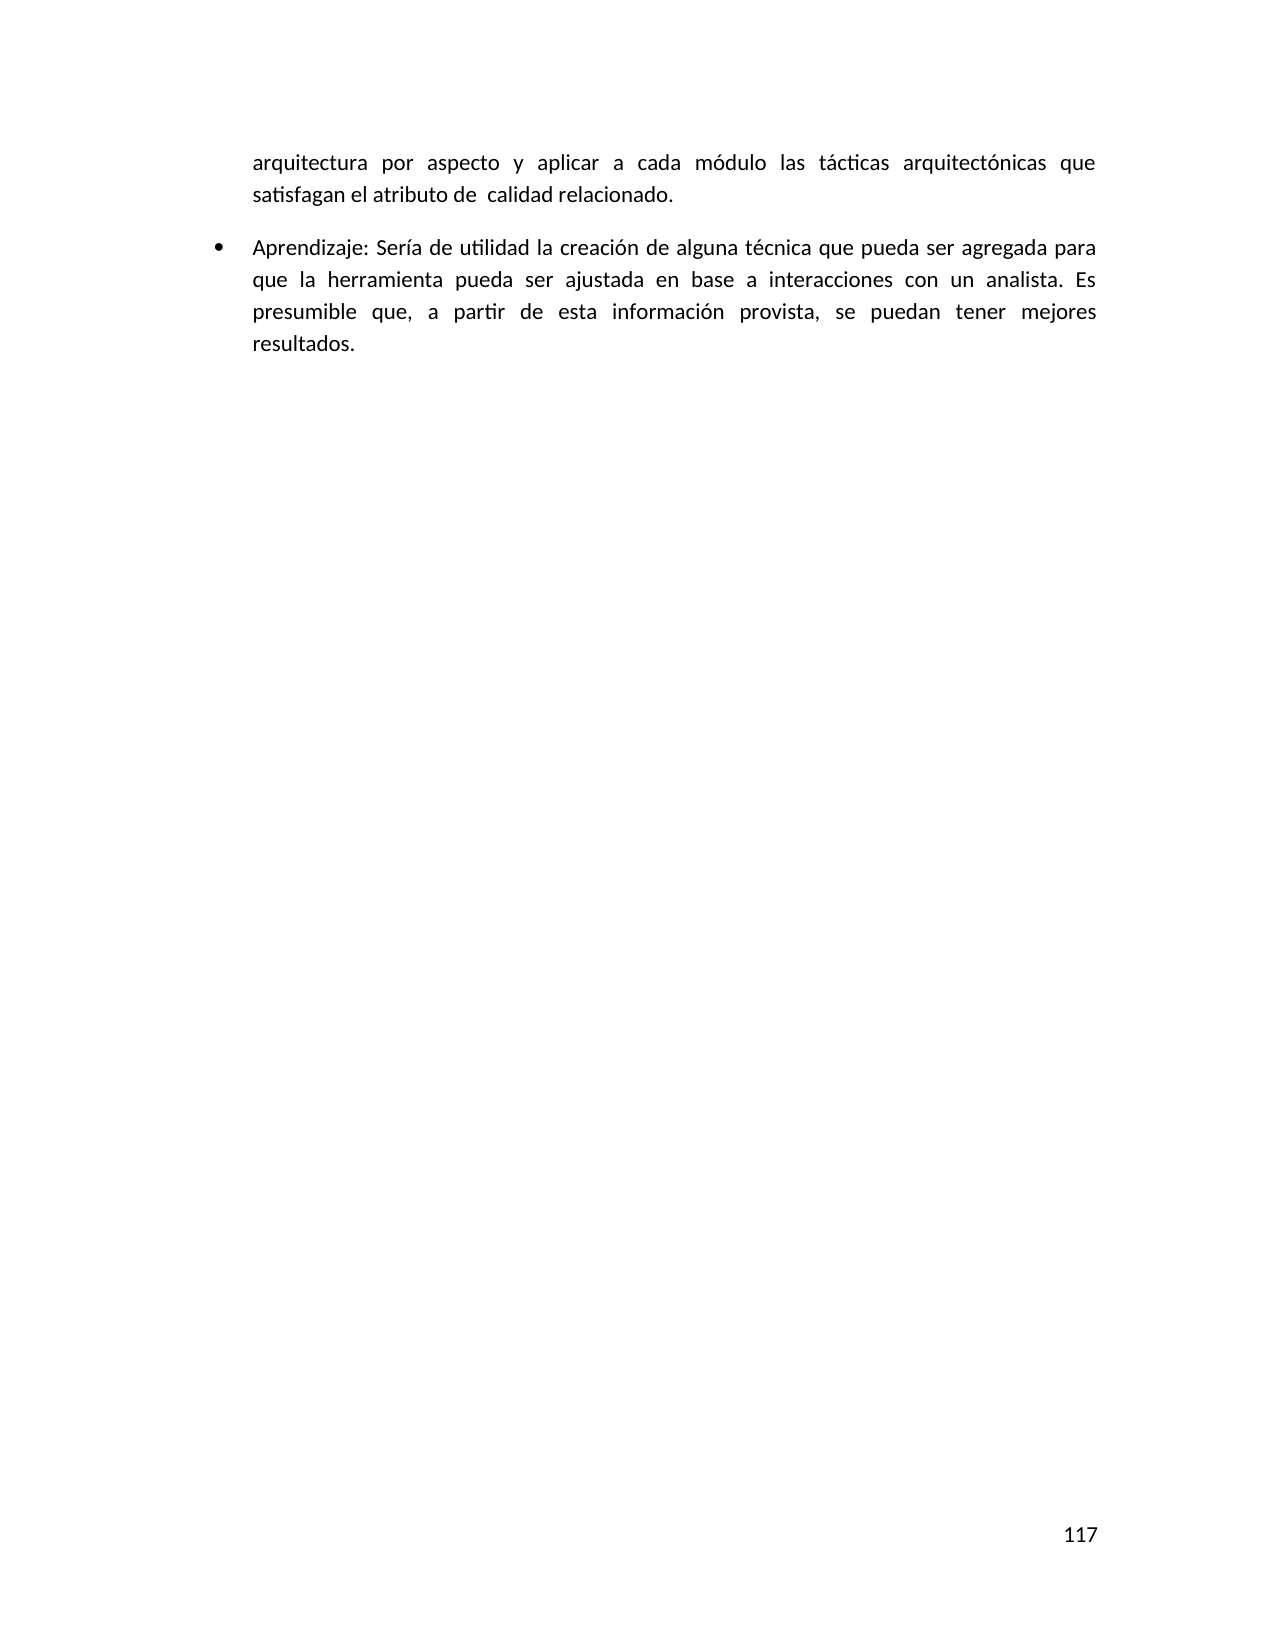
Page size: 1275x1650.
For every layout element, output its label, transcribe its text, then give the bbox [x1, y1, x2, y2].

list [215, 148, 1098, 208]
list Aprendizaje: Sería de utilidad la creación de alguna técnica que pueda ser agregada para que la herramienta pueda ser ajustada en base a interacciones con un analista. Es presumible que, a partir de esta información provista, se puedan tener mejores resultados. [215, 233, 1098, 357]
